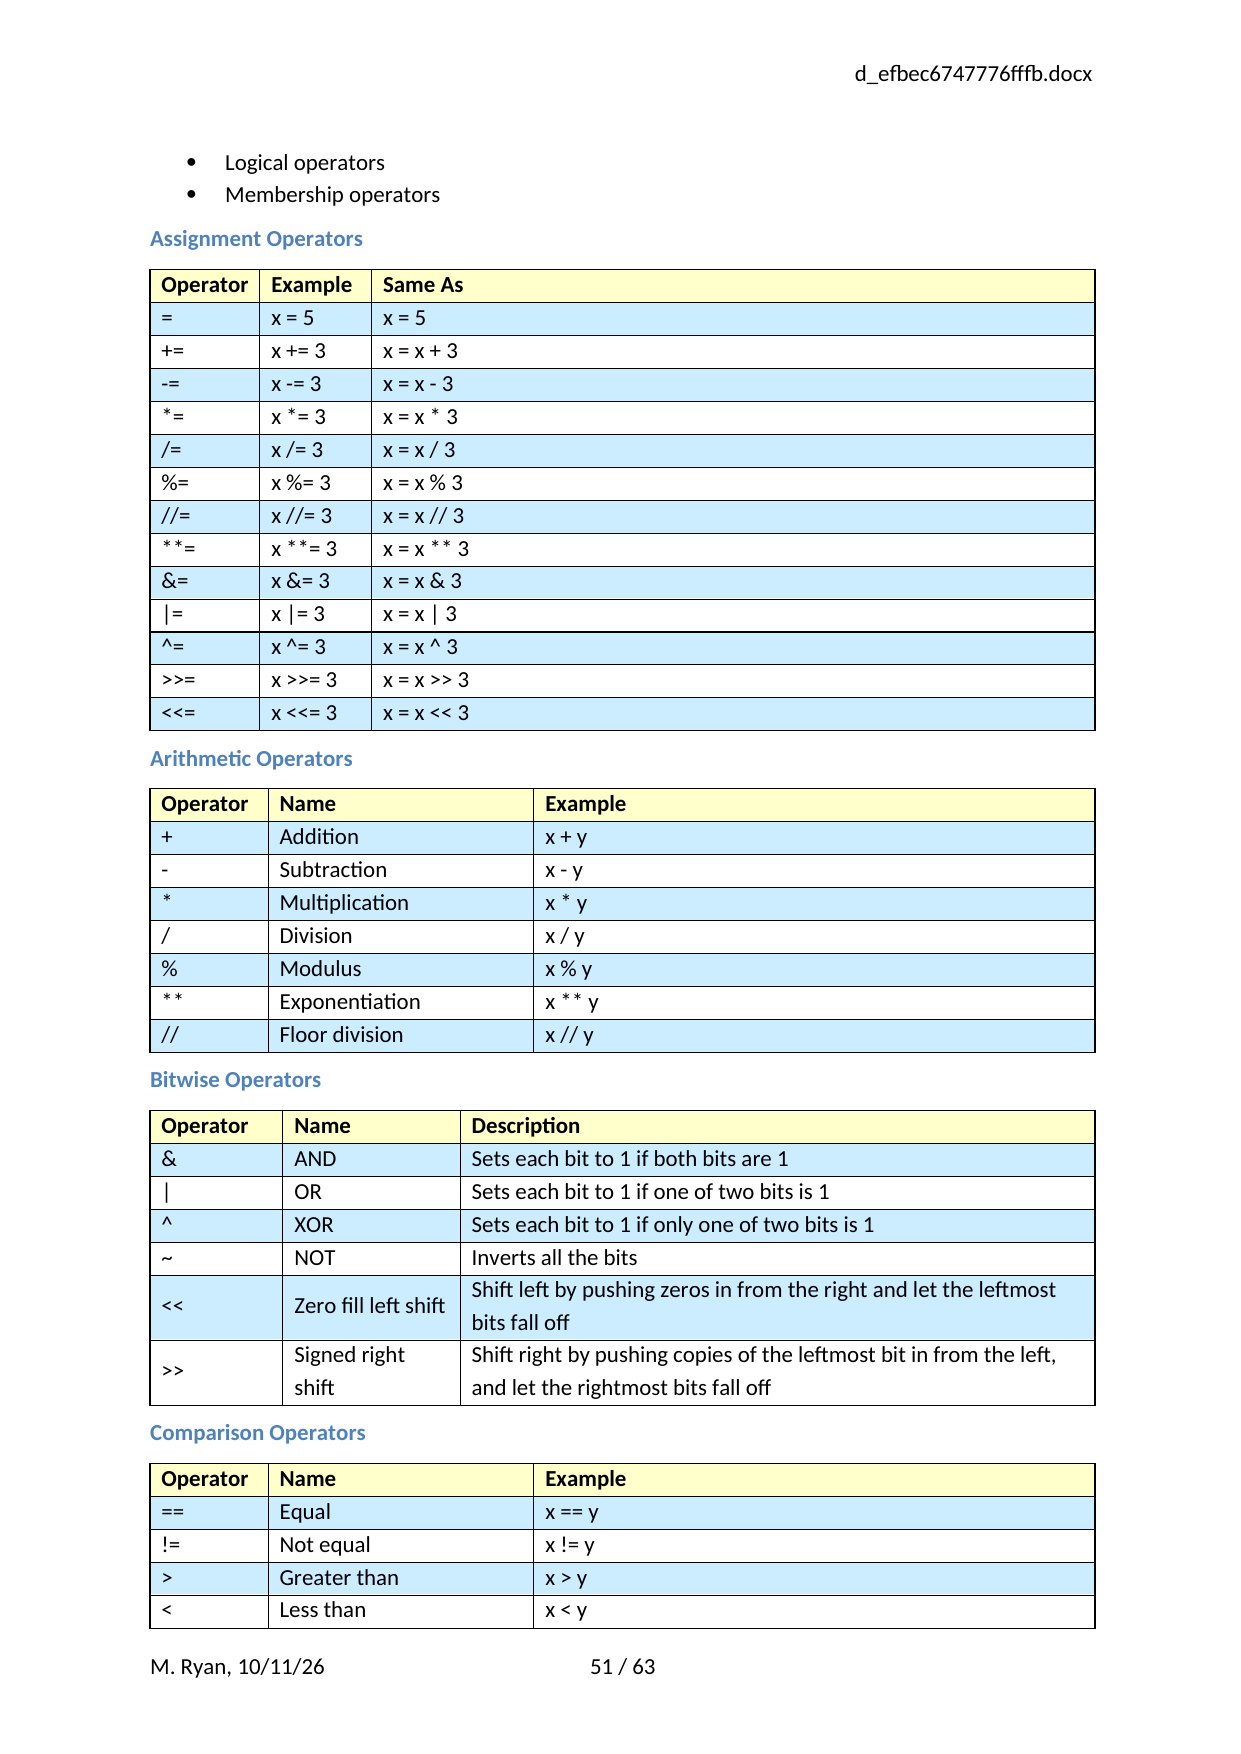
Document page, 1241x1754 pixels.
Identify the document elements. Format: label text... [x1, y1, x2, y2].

table_cell Inverts all the bits [461, 1243, 1094, 1274]
table_header Name [283, 1111, 460, 1143]
table_cell |= [151, 600, 259, 631]
table_cell // [151, 1020, 268, 1052]
table_cell ~ [151, 1243, 282, 1274]
table_cell x == y [534, 1497, 1094, 1529]
table_cell Exponentiation [269, 987, 533, 1019]
table_cell x // y [534, 1020, 1094, 1052]
table_cell x /= 3 [260, 435, 371, 467]
table_cell > [151, 1563, 268, 1594]
table_cell x ** y [534, 987, 1094, 1019]
table_header Description [461, 1111, 1094, 1143]
table_cell x = x ** 3 [372, 534, 1094, 566]
table_cell x = 5 [260, 303, 371, 335]
table_cell Sets each bit to 1 if only one of two bits is 1 [461, 1210, 1094, 1242]
subtitle Arithmetic Operators [150, 744, 1092, 772]
list Membership operators [187, 180, 1092, 208]
table_cell x = x & 3 [372, 567, 1094, 598]
table_cell Not equal [269, 1530, 533, 1562]
table_cell x -= 3 [260, 369, 371, 401]
table_cell x = x // 3 [372, 501, 1094, 533]
table_cell OR [283, 1177, 460, 1209]
table_header Operator [151, 1111, 282, 1143]
table_cell - [151, 855, 268, 887]
table_cell x |= 3 [260, 600, 371, 631]
table_header Name [269, 789, 533, 821]
table_cell x //= 3 [260, 501, 371, 533]
table_cell x = x + 3 [372, 336, 1094, 368]
table_cell x = x - 3 [372, 369, 1094, 401]
table_cell x &= 3 [260, 567, 371, 598]
table_cell x <<= 3 [260, 698, 371, 730]
table_header Operator [151, 789, 268, 821]
table_cell + [151, 822, 268, 854]
subtitle Bitwise Operators [150, 1065, 1092, 1093]
table_header Operator [151, 270, 259, 302]
table_cell Zero fill left shift [283, 1276, 460, 1339]
table_cell = [151, 303, 259, 335]
table_cell % [151, 954, 268, 986]
table_cell Signed right shift [283, 1341, 460, 1405]
table_cell x = x * 3 [372, 402, 1094, 434]
table_cell x != y [534, 1530, 1094, 1562]
table_cell *= [151, 402, 259, 434]
table_cell x **= 3 [260, 534, 371, 566]
table_cell NOT [283, 1243, 460, 1274]
table_cell Addition [269, 822, 533, 854]
table_cell Floor division [269, 1020, 533, 1052]
table_header Example [534, 789, 1094, 821]
table_cell Subtraction [269, 855, 533, 887]
table_cell x < y [534, 1596, 1094, 1627]
table_cell &= [151, 567, 259, 598]
table_cell x = x % 3 [372, 468, 1094, 500]
table_cell Sets each bit to 1 if one of two bits is 1 [461, 1177, 1094, 1209]
table_cell | [151, 1177, 282, 1209]
table_cell ** [151, 987, 268, 1019]
table_cell x + y [534, 822, 1094, 854]
table_cell & [151, 1144, 282, 1176]
table_header Example [260, 270, 371, 302]
table_cell Equal [269, 1497, 533, 1529]
table_cell >> [151, 1341, 282, 1405]
table_cell * [151, 888, 268, 920]
table_cell >>= [151, 665, 259, 697]
table_cell Multiplication [269, 888, 533, 920]
subtitle Comparison Operators [150, 1418, 1092, 1446]
table_cell <<= [151, 698, 259, 730]
table_cell **= [151, 534, 259, 566]
table_cell x = x | 3 [372, 600, 1094, 631]
table_cell Shift left by pushing zeros in from the right and let the leftmost bits fall off [461, 1276, 1094, 1339]
table_cell x *= 3 [260, 402, 371, 434]
table_cell Modulus [269, 954, 533, 986]
table_cell Greater than [269, 1563, 533, 1594]
subtitle Assignment Operators [150, 224, 1092, 253]
table_cell += [151, 336, 259, 368]
list Logical operators [187, 148, 1092, 176]
table_cell ^ [151, 1210, 282, 1242]
table_cell != [151, 1530, 268, 1562]
table_header Operator [151, 1464, 268, 1496]
table_cell -= [151, 369, 259, 401]
table_cell Division [269, 921, 533, 953]
table_header Same As [372, 270, 1094, 302]
table_cell x > y [534, 1563, 1094, 1594]
table_cell AND [283, 1144, 460, 1176]
table_cell /= [151, 435, 259, 467]
table_cell x / y [534, 921, 1094, 953]
table_cell x += 3 [260, 336, 371, 368]
table_cell x = x ^ 3 [372, 633, 1094, 664]
table_cell XOR [283, 1210, 460, 1242]
table_cell Sets each bit to 1 if both bits are 1 [461, 1144, 1094, 1176]
table_header Example [534, 1464, 1094, 1496]
table_cell x %= 3 [260, 468, 371, 500]
table_cell %= [151, 468, 259, 500]
table_cell x = x / 3 [372, 435, 1094, 467]
table_cell //= [151, 501, 259, 533]
table_cell == [151, 1497, 268, 1529]
table_cell x ^= 3 [260, 633, 371, 664]
table_cell x * y [534, 888, 1094, 920]
table_cell x = 5 [372, 303, 1094, 335]
table_cell < [151, 1596, 268, 1627]
table_cell x >>= 3 [260, 665, 371, 697]
table_cell Shift right by pushing copies of the leftmost bit in from the left, and let the rightmost bits fall off [461, 1341, 1094, 1405]
table_cell / [151, 921, 268, 953]
table_cell x = x << 3 [372, 698, 1094, 730]
table_cell ^= [151, 633, 259, 664]
table_cell Less than [269, 1596, 533, 1627]
table_cell x % y [534, 954, 1094, 986]
table_cell x - y [534, 855, 1094, 887]
table_cell x = x >> 3 [372, 665, 1094, 697]
table_header Name [269, 1464, 533, 1496]
table_cell << [151, 1276, 282, 1339]
